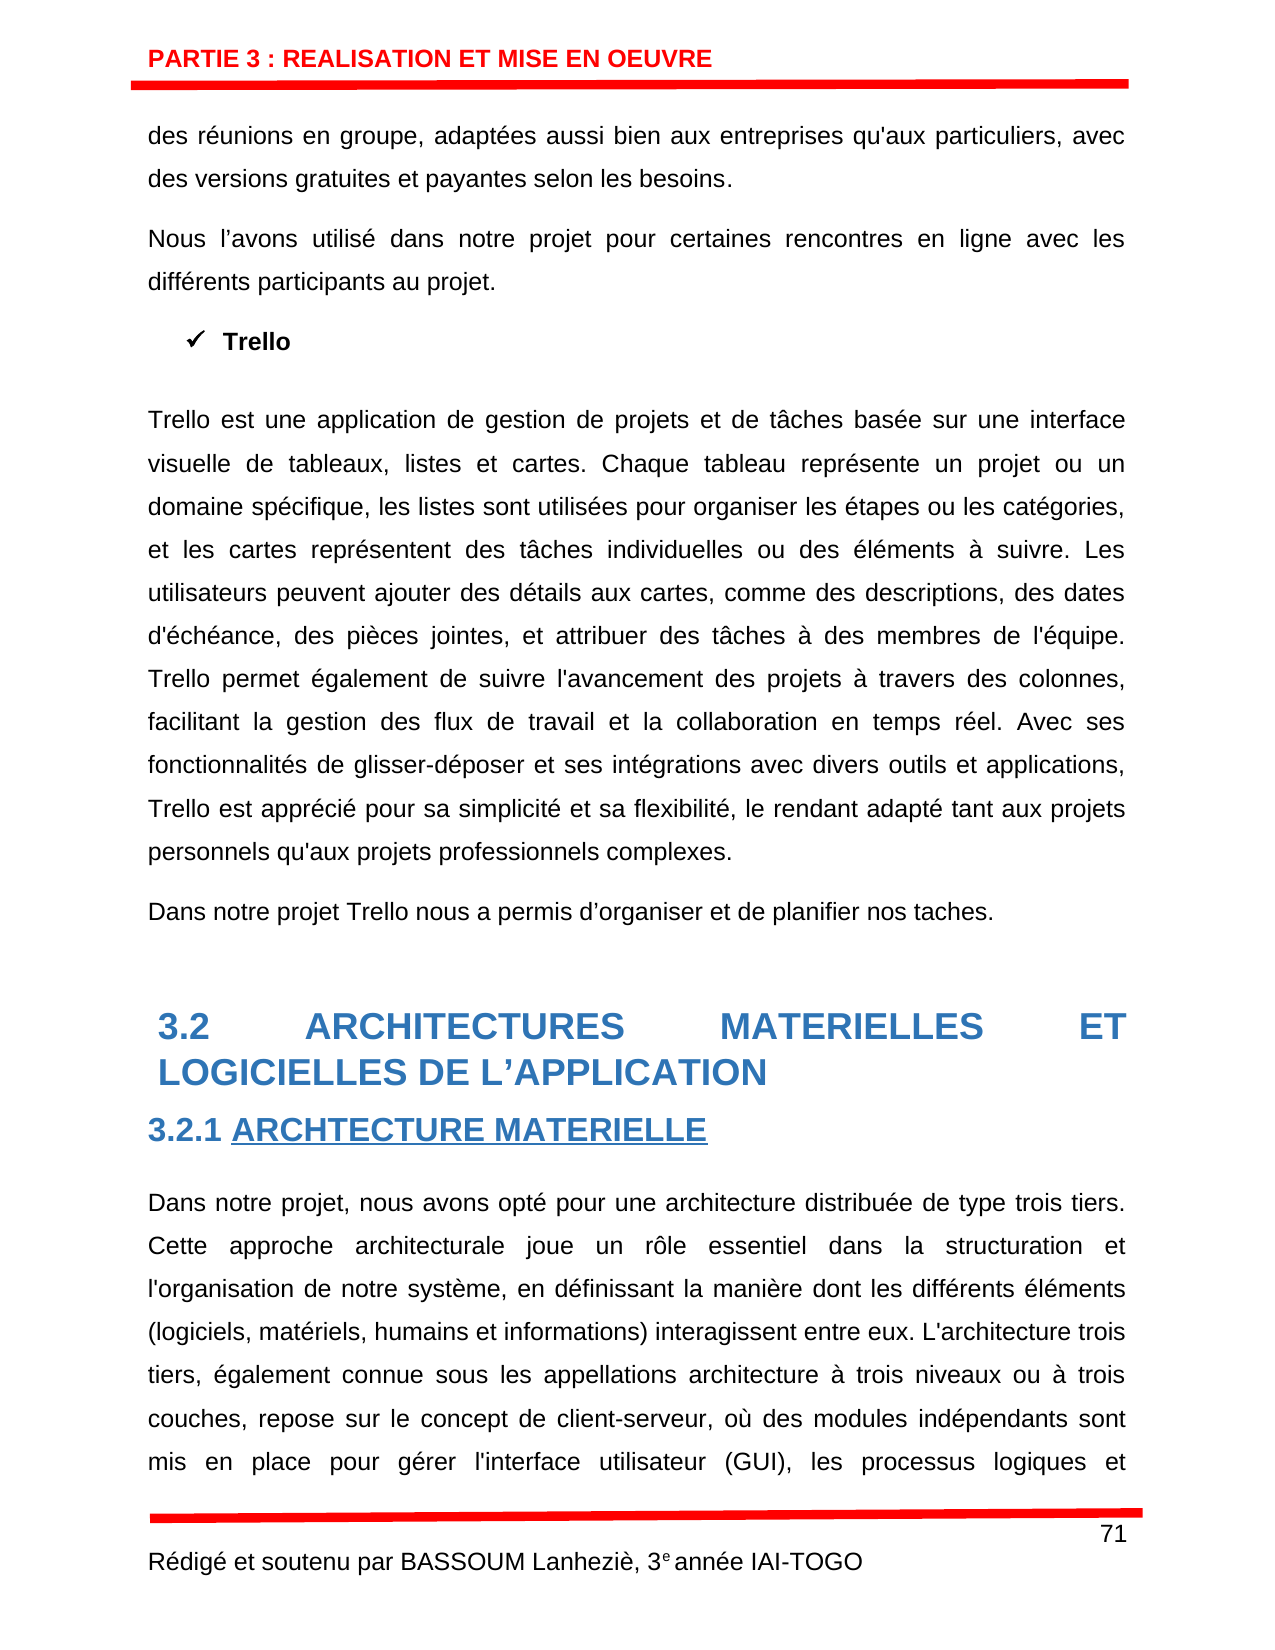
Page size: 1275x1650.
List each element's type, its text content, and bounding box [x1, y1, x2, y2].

subtitle 3.2.1 ARCHTECTURE MATERIELLE [148, 1109, 1127, 1148]
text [148, 121, 1127, 193]
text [148, 1188, 1127, 1476]
list Trello [185, 327, 1127, 355]
text Trello est une application de gestion de projets et de tâches basée sur une interface visuelle de tableaux, listes et cartes. Chaque tableau représente un projet ou un domaine spécifique, les listes sont utilisées pour organiser les étapes ou les catégories, et les cartes représentent des tâches individuelles ou des éléments à suivre. Les utilisateurs peuvent ajouter des détails aux cartes, comme des descriptions, des dates d'échéance, des pièces jointes, et attribuer des tâches à des membres de l'équipe. Trello permet également de suivre l'avancement des projets à travers des colonnes, facilitant la gestion des flux de travail et la collaboration en temps réel. Avec ses fonctionnalités de glisser-déposer et ses intégrations avec divers outils et applications, Trello est apprécié pour sa simplicité et sa flexibilité, le rendant adapté tant aux projets personnels qu'aux projets professionnels complexes. [148, 405, 1127, 865]
text Dans notre projet Trello nous a permis d’organiser et de planifier nos taches. [148, 896, 1127, 925]
text Nous l’avons utilisé dans notre projet pour certaines rencontres en ligne avec les différents participants au projet. [148, 224, 1127, 296]
subtitle 3.2 ARCHITECTURES MATERIELLES ET LOGICIELLES DE L’APPLICATION [158, 1004, 1127, 1094]
